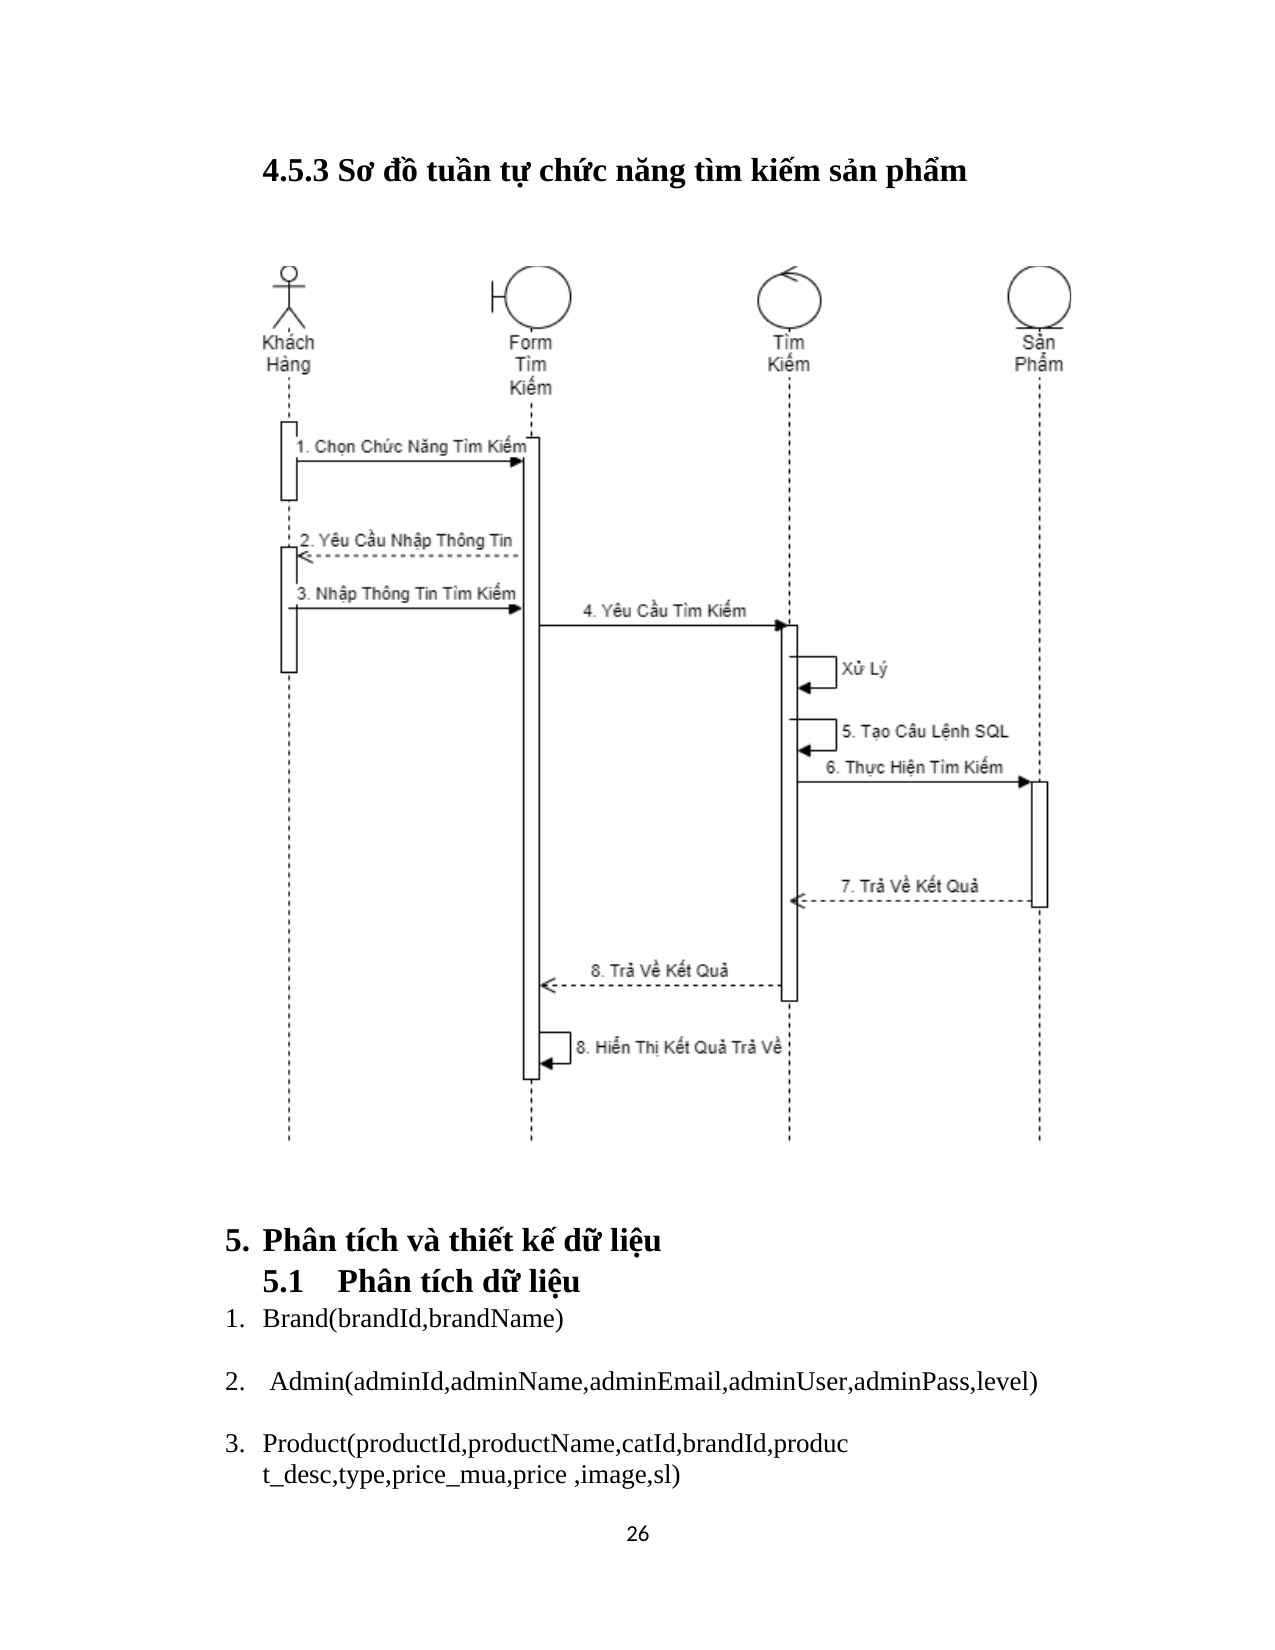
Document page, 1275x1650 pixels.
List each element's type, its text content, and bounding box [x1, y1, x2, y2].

list Admin(adminId,adminName,adminEmail,adminUser,adminPass,level) [225, 1365, 1125, 1396]
list Phân tích dữ liệu [262, 1261, 1125, 1299]
picture [262, 266, 1072, 1143]
list Phân tích và thiết kế dữ liệu [225, 1220, 1125, 1258]
list Product(productId,productName,catId,brandId,product_desc,type,price_mua,price ,image,sl) [225, 1427, 1125, 1489]
text 4.5.3 Sơ đồ tuần tự chức năng tìm kiếm sản phẩm [225, 150, 1125, 188]
list Brand(brandId,brandName) [225, 1302, 1125, 1334]
